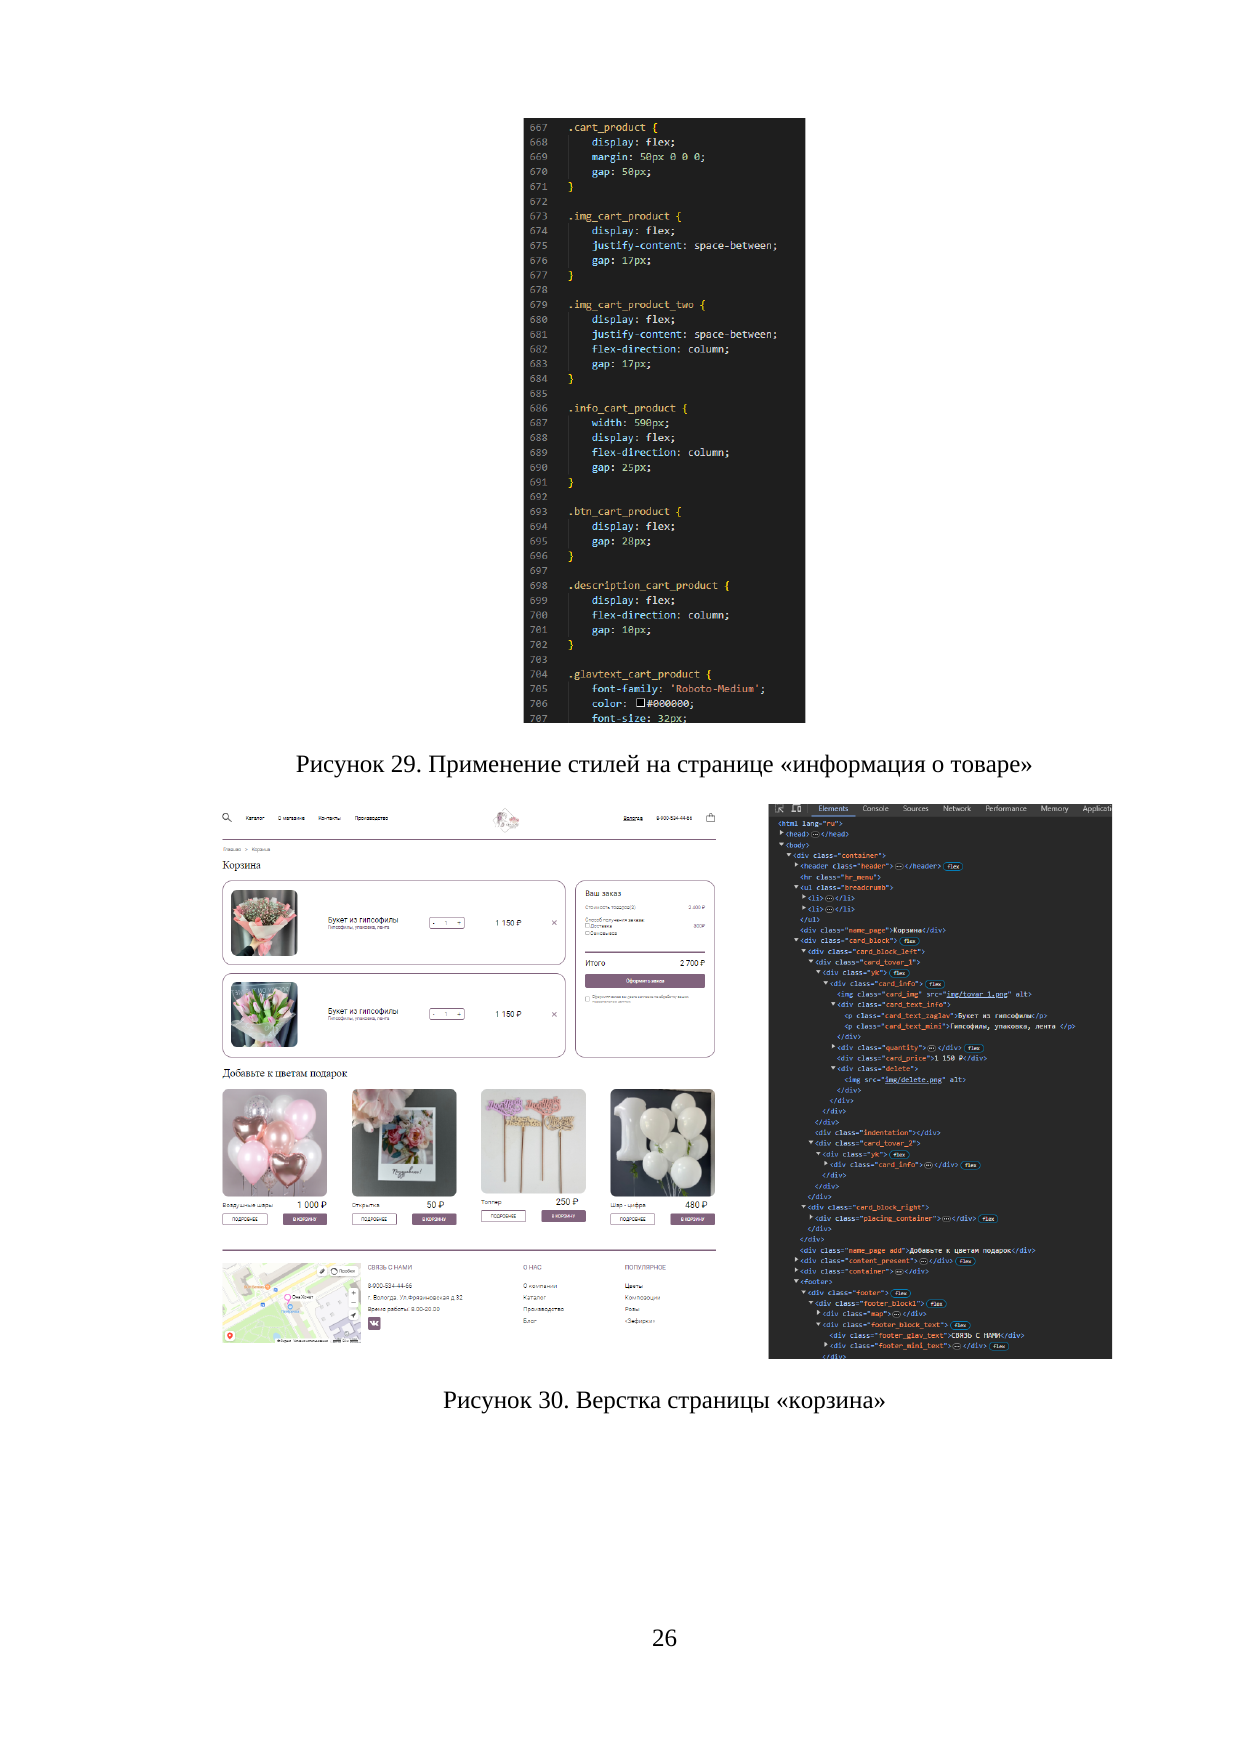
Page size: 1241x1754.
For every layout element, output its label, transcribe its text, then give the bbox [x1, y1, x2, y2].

picture [523, 118, 806, 723]
text Рисунок 30. Верстка страницы «корзина» [177, 1385, 1152, 1413]
text Рисунок 29. Применение стилей на странице «информация о товаре» [177, 749, 1152, 778]
picture [216, 804, 1113, 1359]
